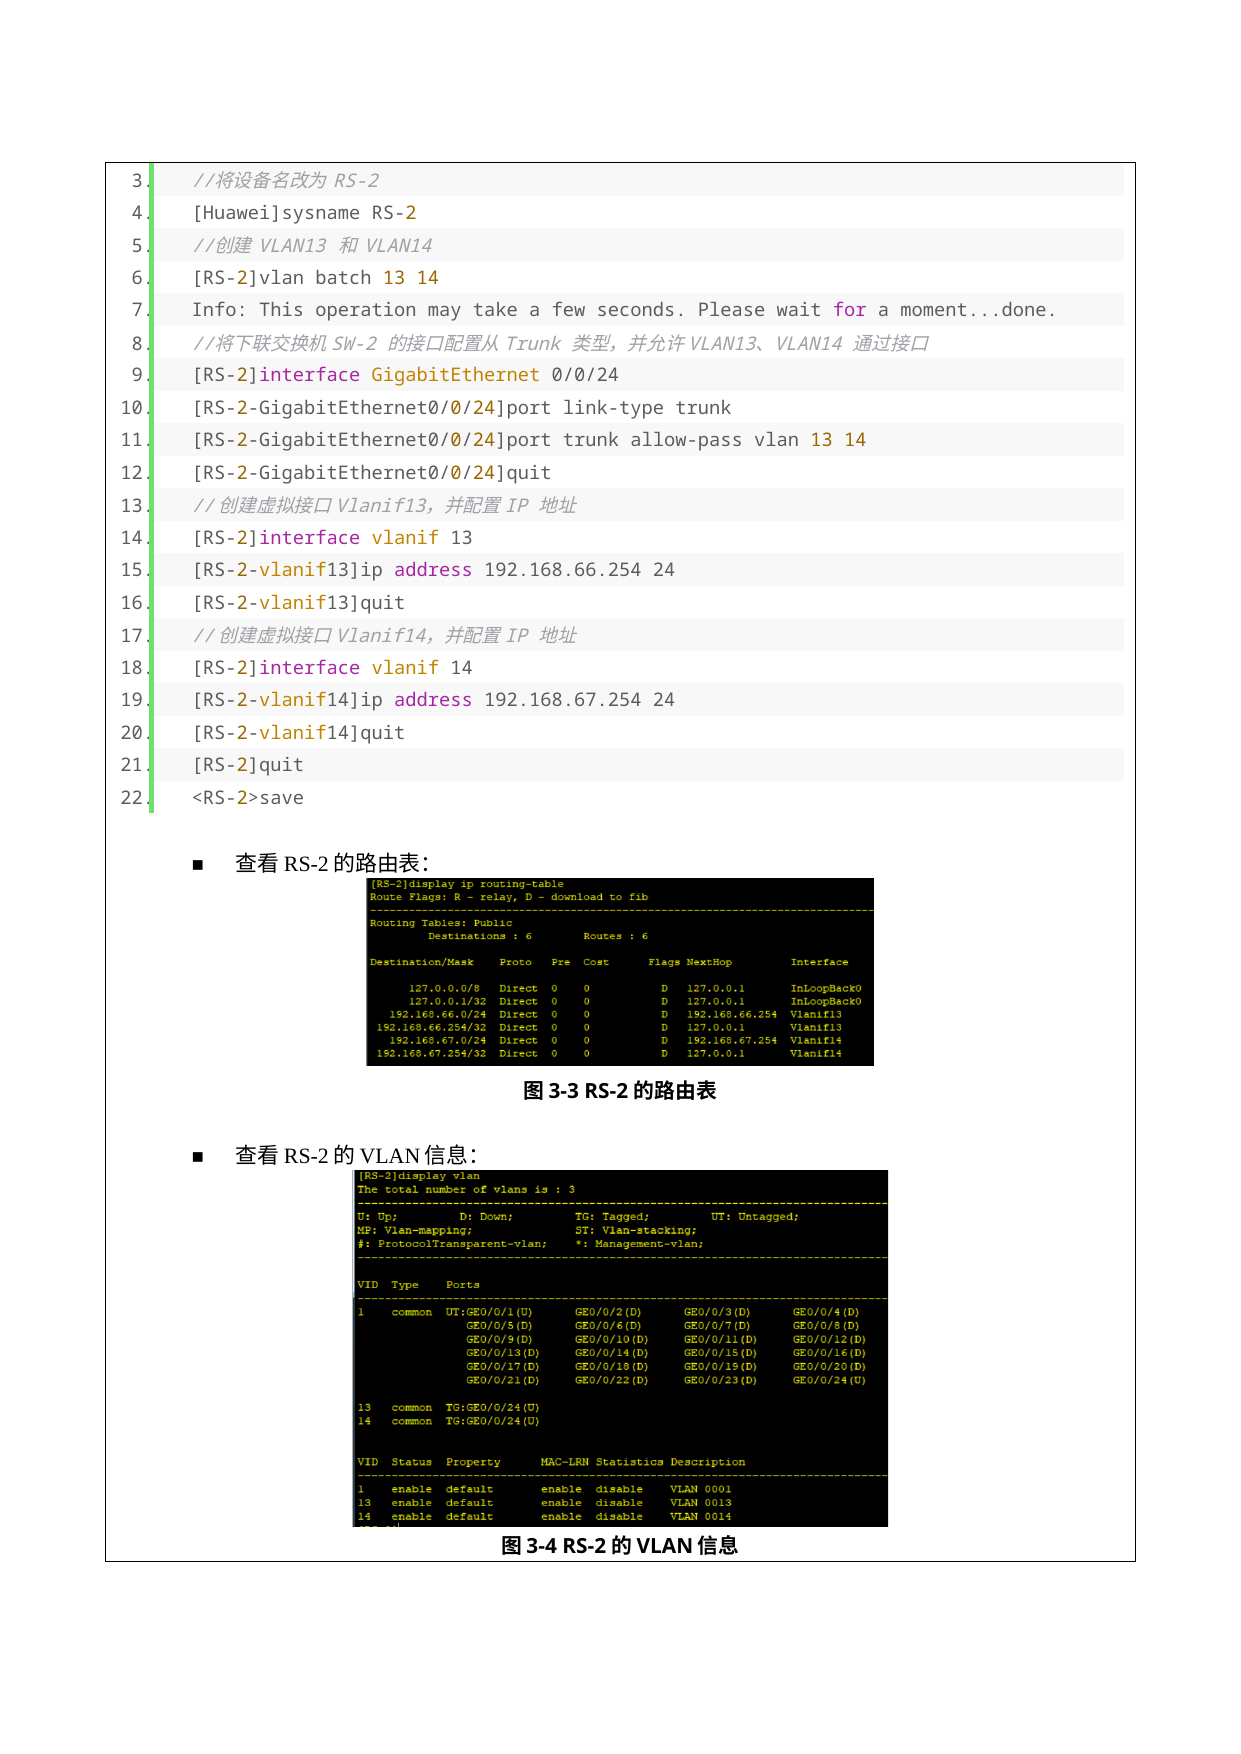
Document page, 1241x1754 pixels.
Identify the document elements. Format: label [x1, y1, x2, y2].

table_cell [106, 163, 1135, 1561]
picture [352, 1170, 889, 1527]
picture [366, 878, 874, 1066]
